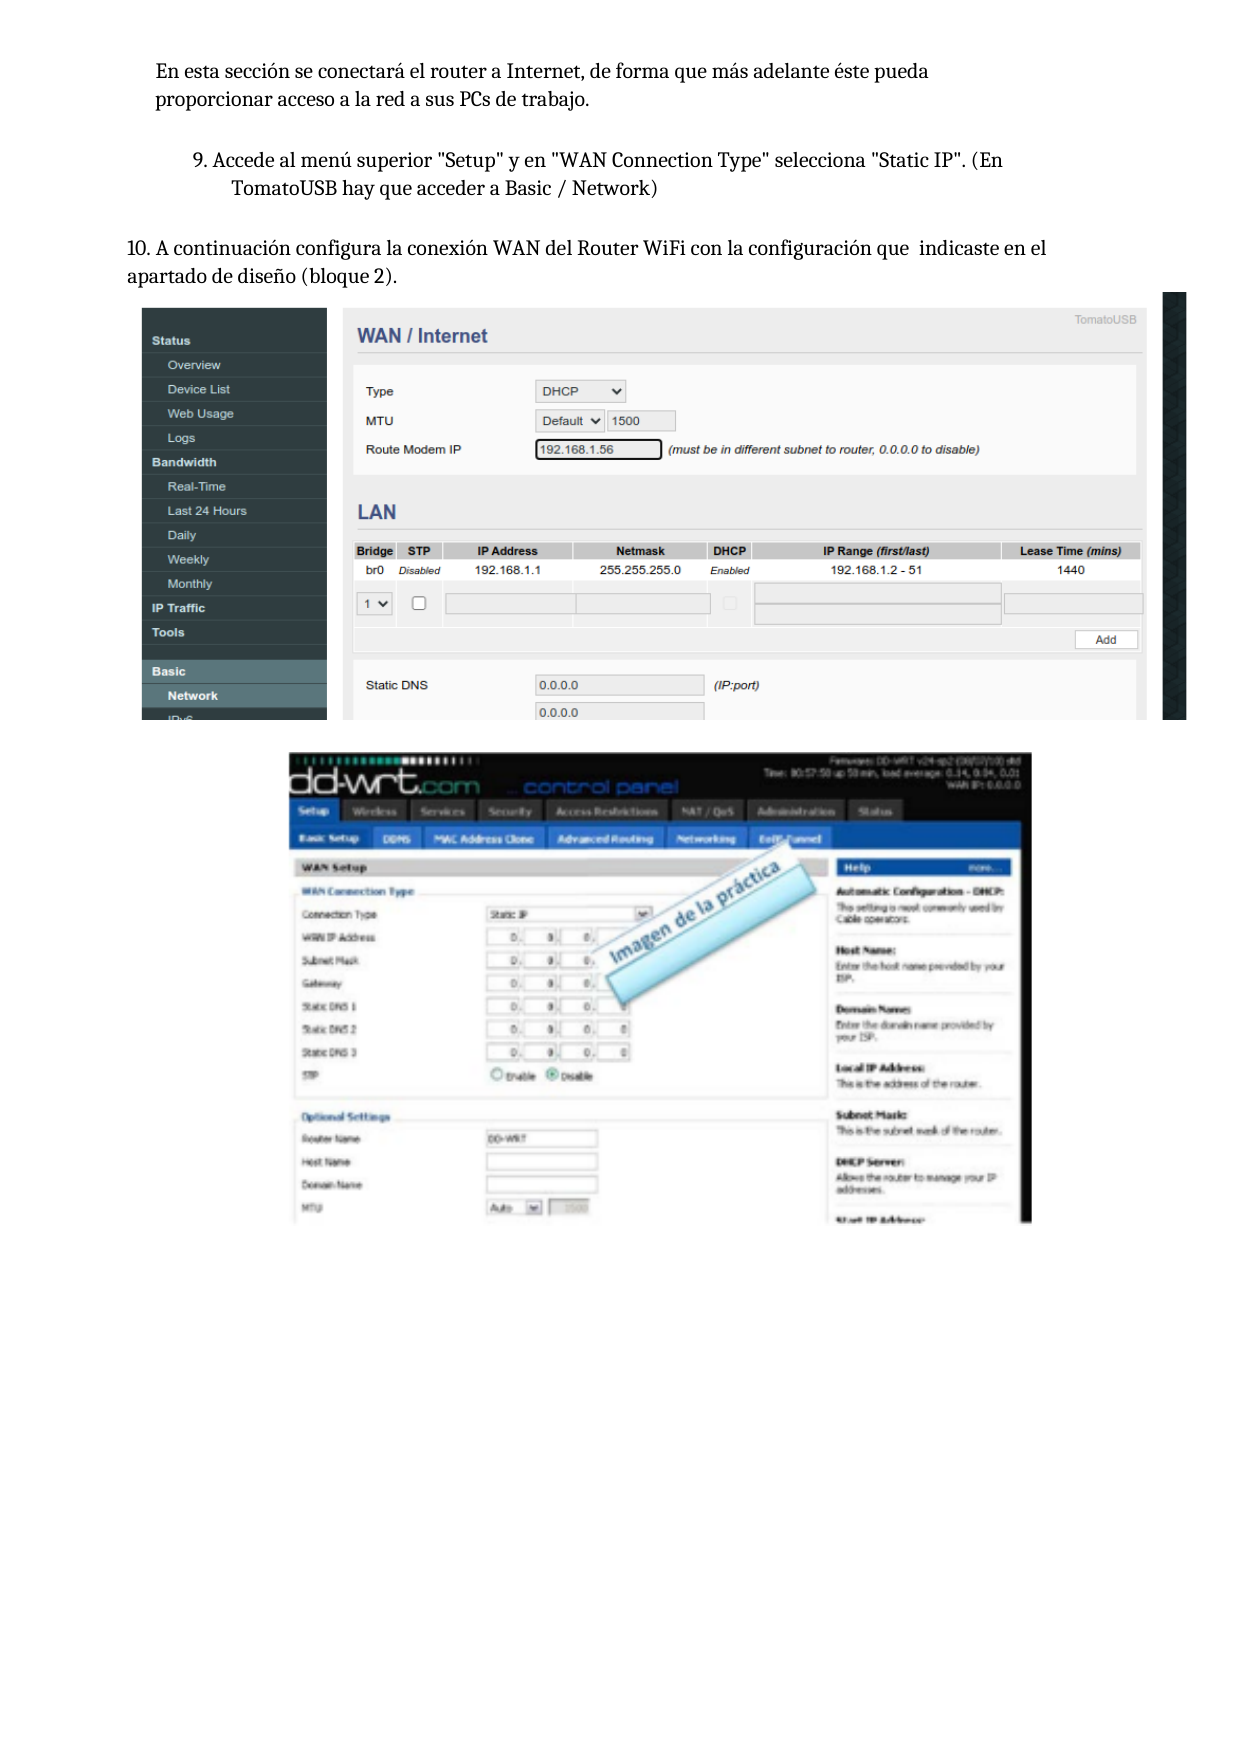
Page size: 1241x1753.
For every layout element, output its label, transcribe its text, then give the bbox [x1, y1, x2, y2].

picture [288, 752, 1032, 1226]
text 10. A continuación configura la conexión WAN del Router WiFi con la configuración que indicaste en el apartado de diseño (bloque 2). [127, 236, 1053, 292]
text 9. Accede al menú superior "Setup" y en "WAN Connection Type" selecciona "Static IP". (En TomatoUSB hay que acceder a Basic / Network) [193, 147, 1053, 201]
text En esta sección se conectará el router a Internet, de forma que más adelante éste pueda proporcionar acceso a la red a sus PCs de trabajo. [155, 59, 1011, 112]
picture [127, 292, 1187, 720]
